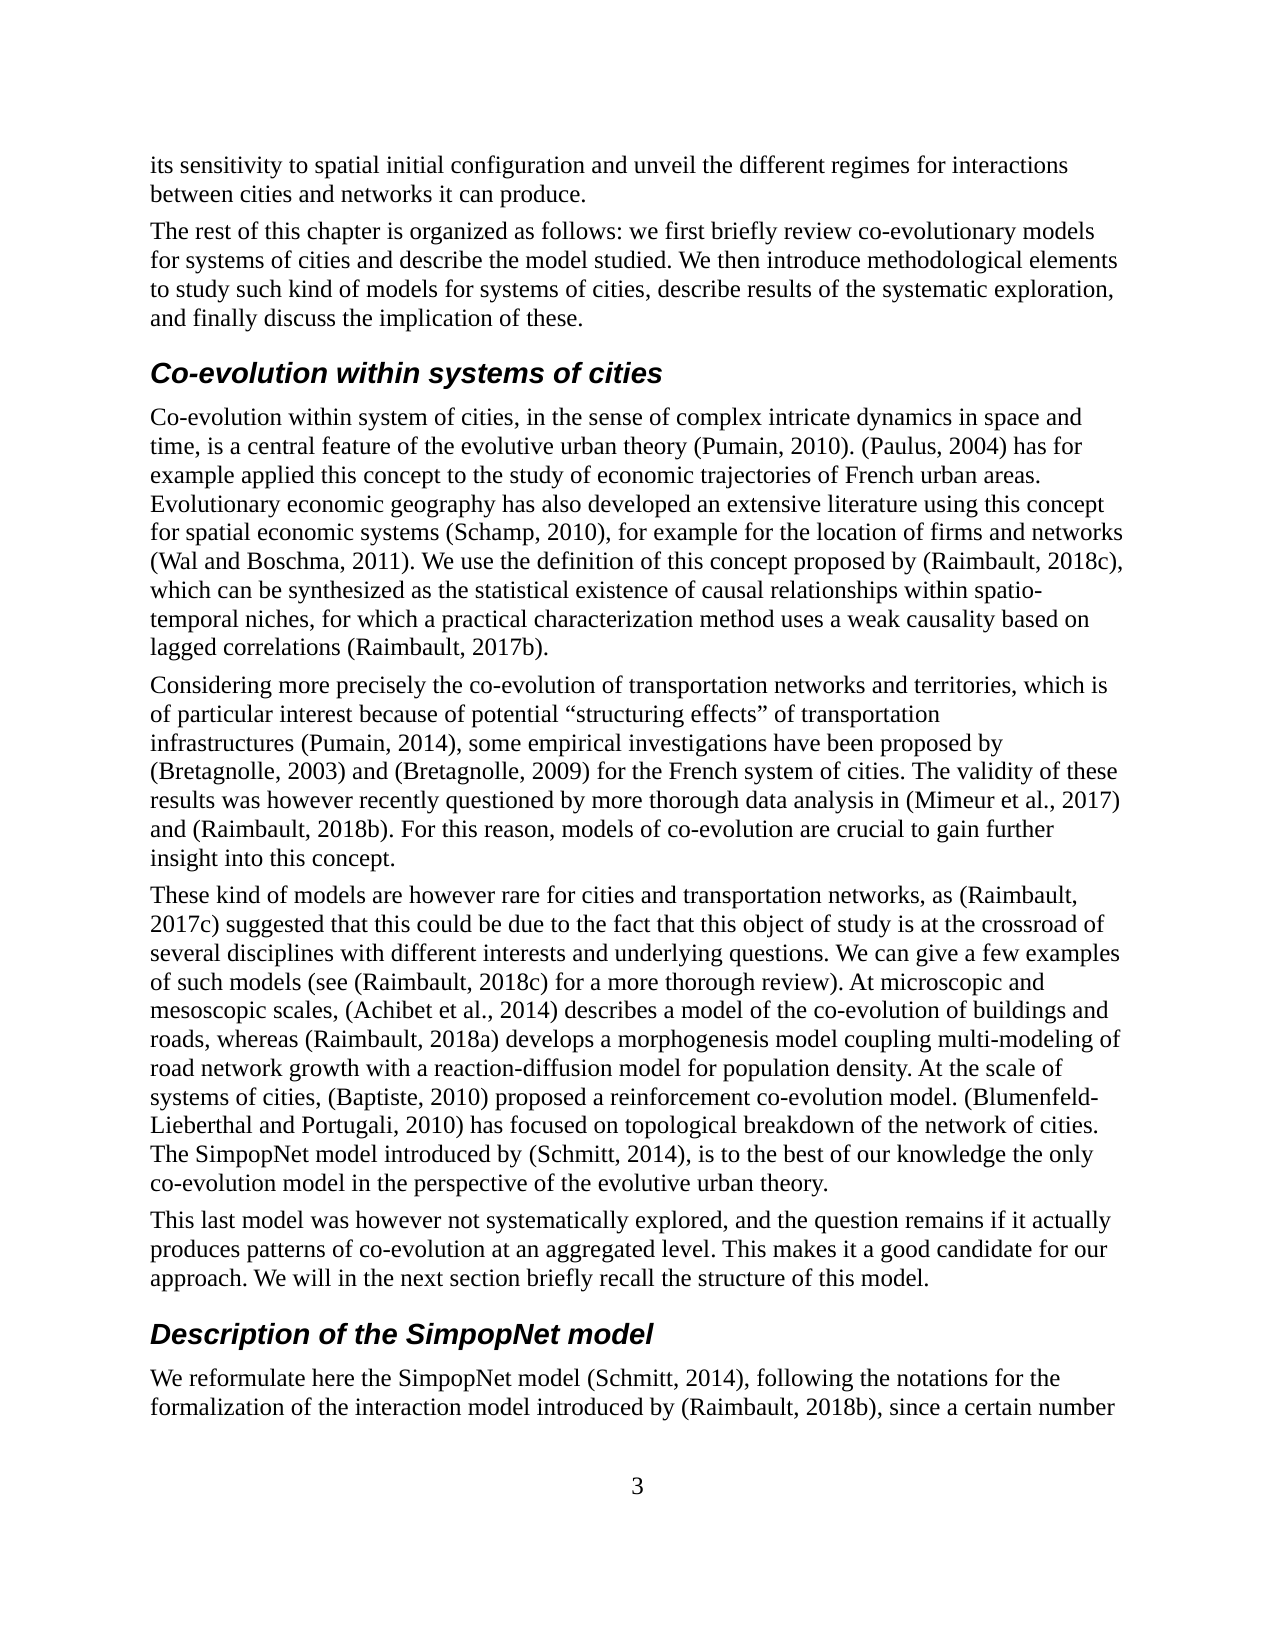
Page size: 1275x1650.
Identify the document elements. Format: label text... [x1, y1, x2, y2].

text Co-evolution within system of cities, in the sense of complex intricate dynamics in space and time, is a central feature of the evolutive urban theory (Pumain, 2010). (Paulus, 2004) has for example applied this concept to the study of economic trajectories of French urban areas. Evolutionary economic geography has also developed an extensive literature using this concept for spatial economic systems (Schamp, 2010), for example for the location of firms and networks (Wal and Boschma, 2011). We use the definition of this concept proposed by (Raimbault, 2018c), which can be synthesized as the statistical existence of causal relationships within spatio-temporal niches, for which a practical characterization method uses a weak causality based on lagged correlations (Raimbault, 2017b). [150, 402, 1125, 661]
subtitle Description of the SimpopNet model [150, 1317, 1125, 1350]
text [150, 150, 1125, 207]
subtitle Co-evolution within systems of cities [150, 356, 1125, 390]
text Considering more precisely the co-evolution of transportation networks and territories, which is of particular interest because of potential “structuring effects” of transportation infrastructures (Pumain, 2014), some empirical investigations have been proposed by (Bretagnolle, 2003) and (Bretagnolle, 2009) for the French system of cities. The validity of these results was however recently questioned by more thorough data analysis in (Mimeur et al., 2017) and (Raimbault, 2018b). For this reason, models of co-evolution are crucial to gain further insight into this concept. [150, 670, 1125, 871]
text These kind of models are however rare for cities and transportation networks, as (Raimbault, 2017c) suggested that this could be due to the fact that this object of study is at the crossroad of several disciplines with different interests and underlying questions. We can give a few examples of such models (see (Raimbault, 2018c) for a more thorough review). At microscopic and mesoscopic scales, (Achibet et al., 2014) describes a model of the co-evolution of buildings and roads, whereas (Raimbault, 2018a) develops a morphogenesis model coupling multi-modeling of road network growth with a reaction-diffusion model for population density. At the scale of systems of cities, (Baptiste, 2010) proposed a reinforcement co-evolution model. (Blumenfeld-Lieberthal and Portugali, 2010) has focused on topological breakdown of the network of cities. The SimpopNet model introduced by (Schmitt, 2014), is to the best of our knowledge the only co-evolution model in the perspective of the evolutive urban theory. [150, 880, 1125, 1197]
text The rest of this chapter is organized as follows: we first briefly review co-evolutionary models for systems of cities and describe the model studied. We then introduce methodological elements to study such kind of models for systems of cities, describe results of the systematic exploration, and finally discuss the implication of these. [150, 216, 1125, 331]
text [150, 1363, 1125, 1420]
text This last model was however not systematically explored, and the question remains if it actually produces patterns of co-evolution at an aggregated level. This makes it a good candidate for our approach. We will in the next section briefly recall the structure of this model. [150, 1206, 1125, 1292]
